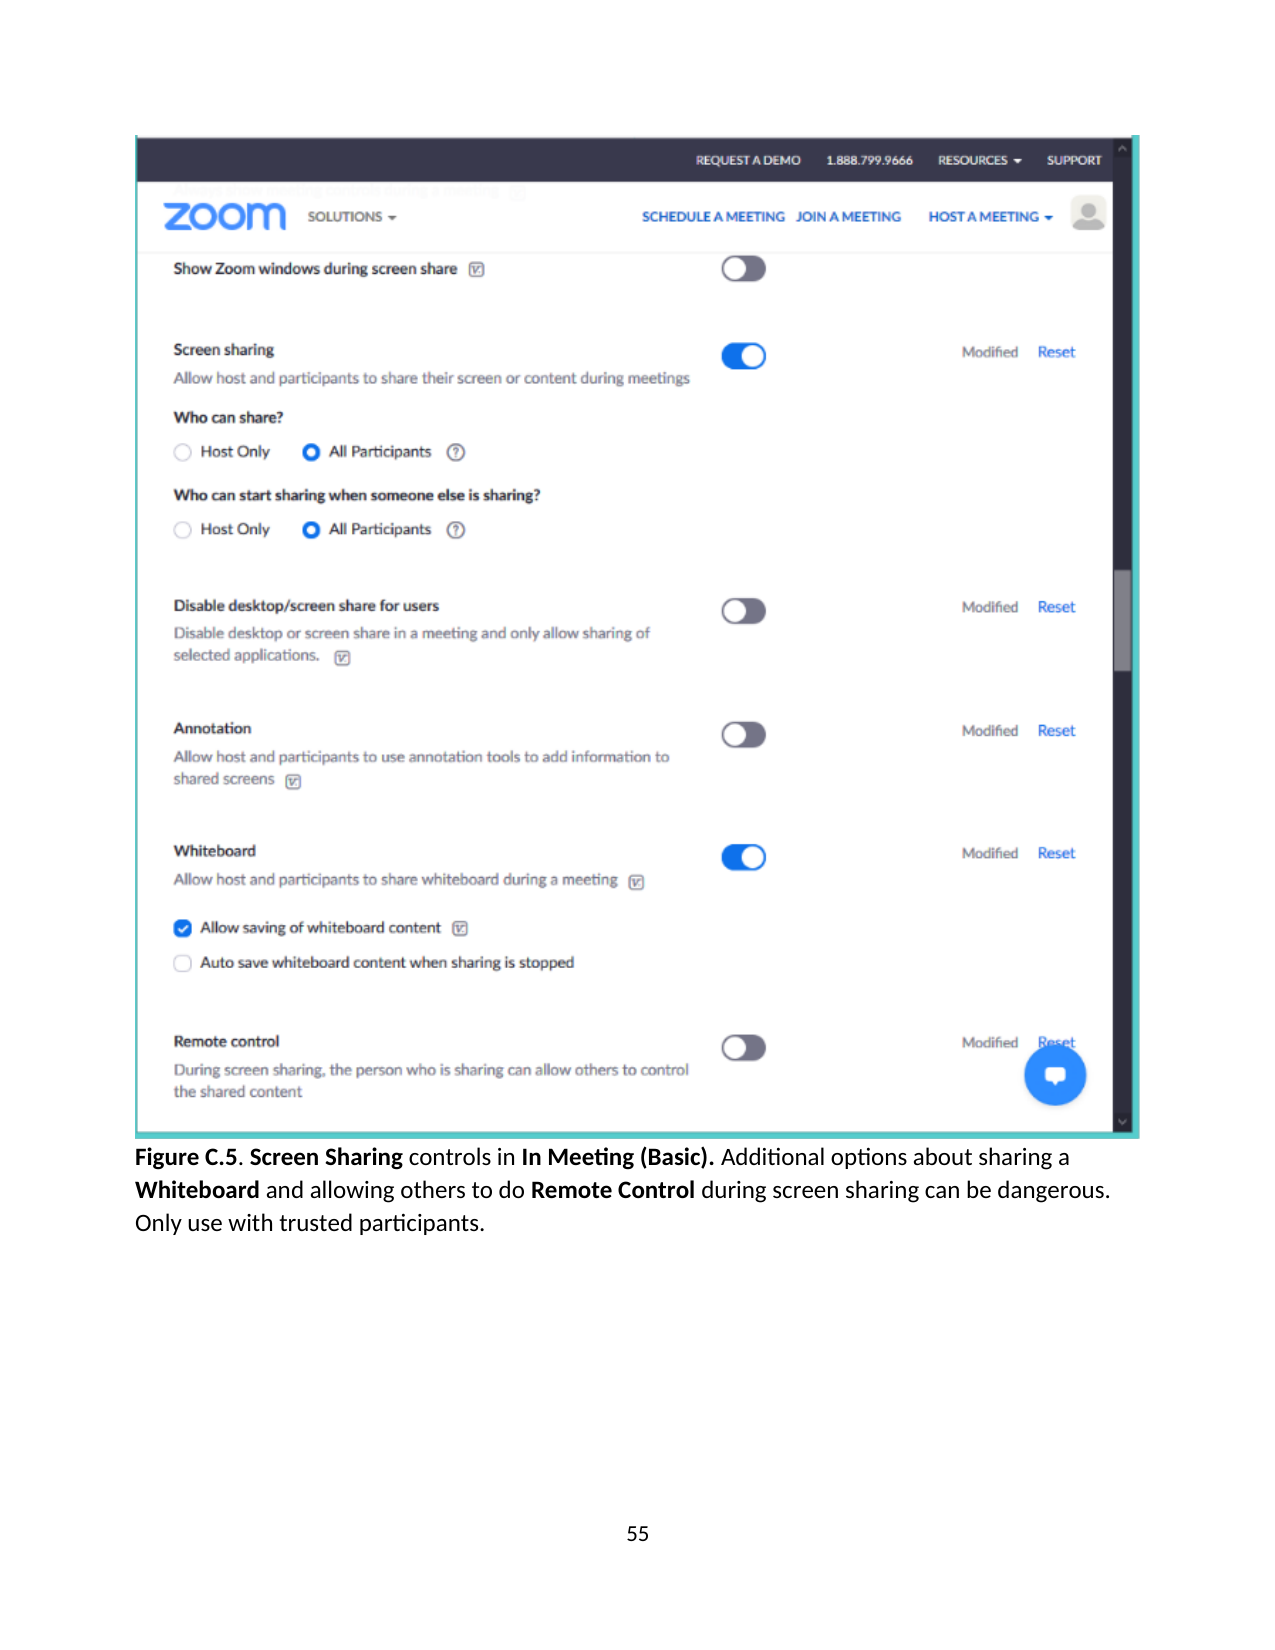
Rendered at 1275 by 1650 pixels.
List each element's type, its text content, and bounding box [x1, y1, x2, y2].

text Figure C.5. Screen Sharing controls in In Meeting (Basic). Additional options about sharing a Whiteboard and allowing others to do Remote Control during screen sharing can be dangerous. Only use with trusted participants. [135, 1141, 1140, 1238]
